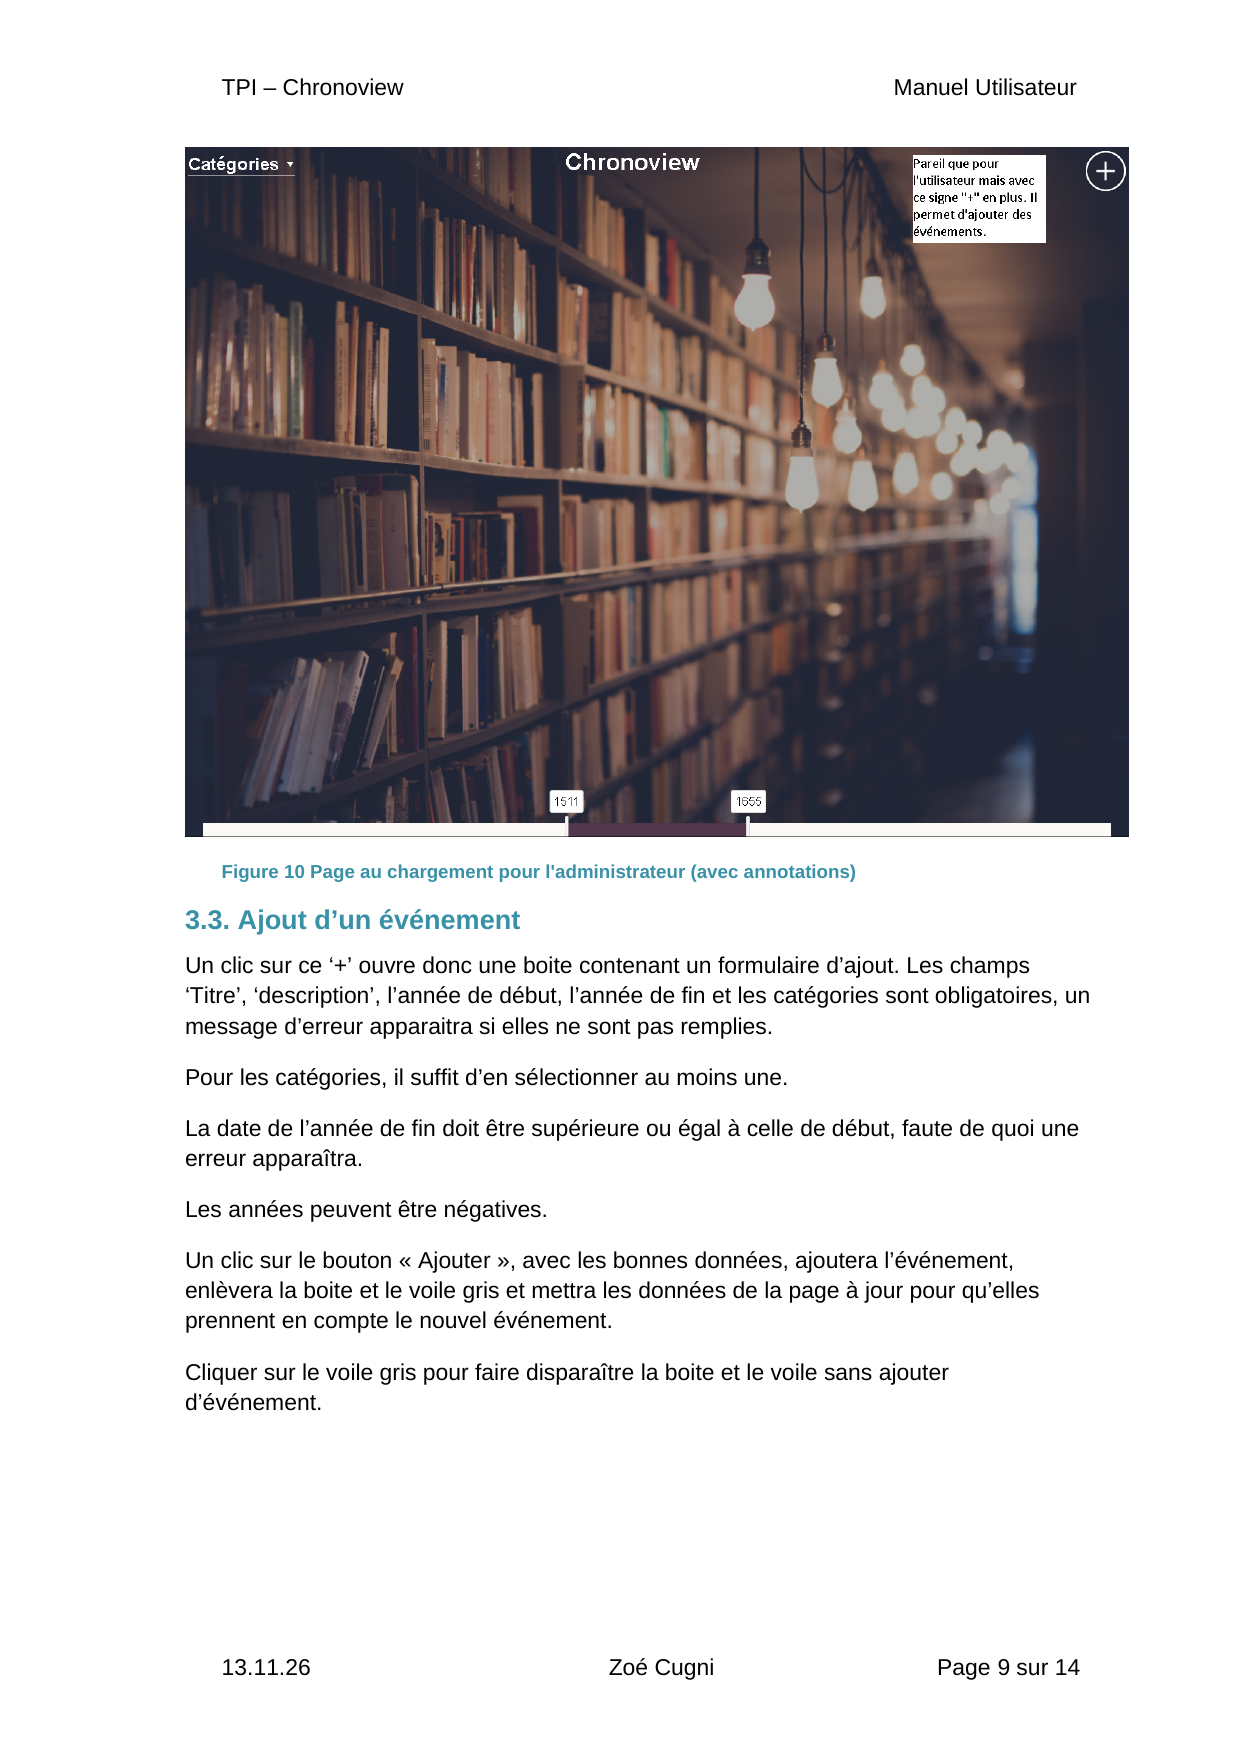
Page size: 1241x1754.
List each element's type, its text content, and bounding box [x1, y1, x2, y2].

text Les années peuvent être négatives. [185, 1196, 1093, 1222]
text Cliquer sur le voile gris pour faire disparaître la boite et le voile sans ajouter d’événement. [185, 1358, 1093, 1415]
text La date de l’année de fin doit être supérieure ou égal à celle de début, faute de quoi une erreur apparaîtra. [185, 1115, 1093, 1171]
text Pour les catégories, il suffit d’en sélectionner au moins une. [185, 1064, 1093, 1090]
subtitle Ajout d’un événement [185, 904, 1093, 935]
text Un clic sur ce ‘+’ ouvre donc une boite contenant un formulaire d’ajout. Les champs ‘Titre’, ‘description’, l’année de début, l’année de fin et les catégories sont obligatoires, un message d’erreur apparaitra si elles ne sont pas remplies. [185, 952, 1093, 1039]
picture [185, 147, 1129, 837]
text Un clic sur le bouton « Ajouter », avec les bonnes données, ajoutera l’événement, enlèvera la boite et le voile gris et mettra les données de la page à jour pour qu’elles prennent en compte le nouvel événement. [185, 1247, 1093, 1334]
